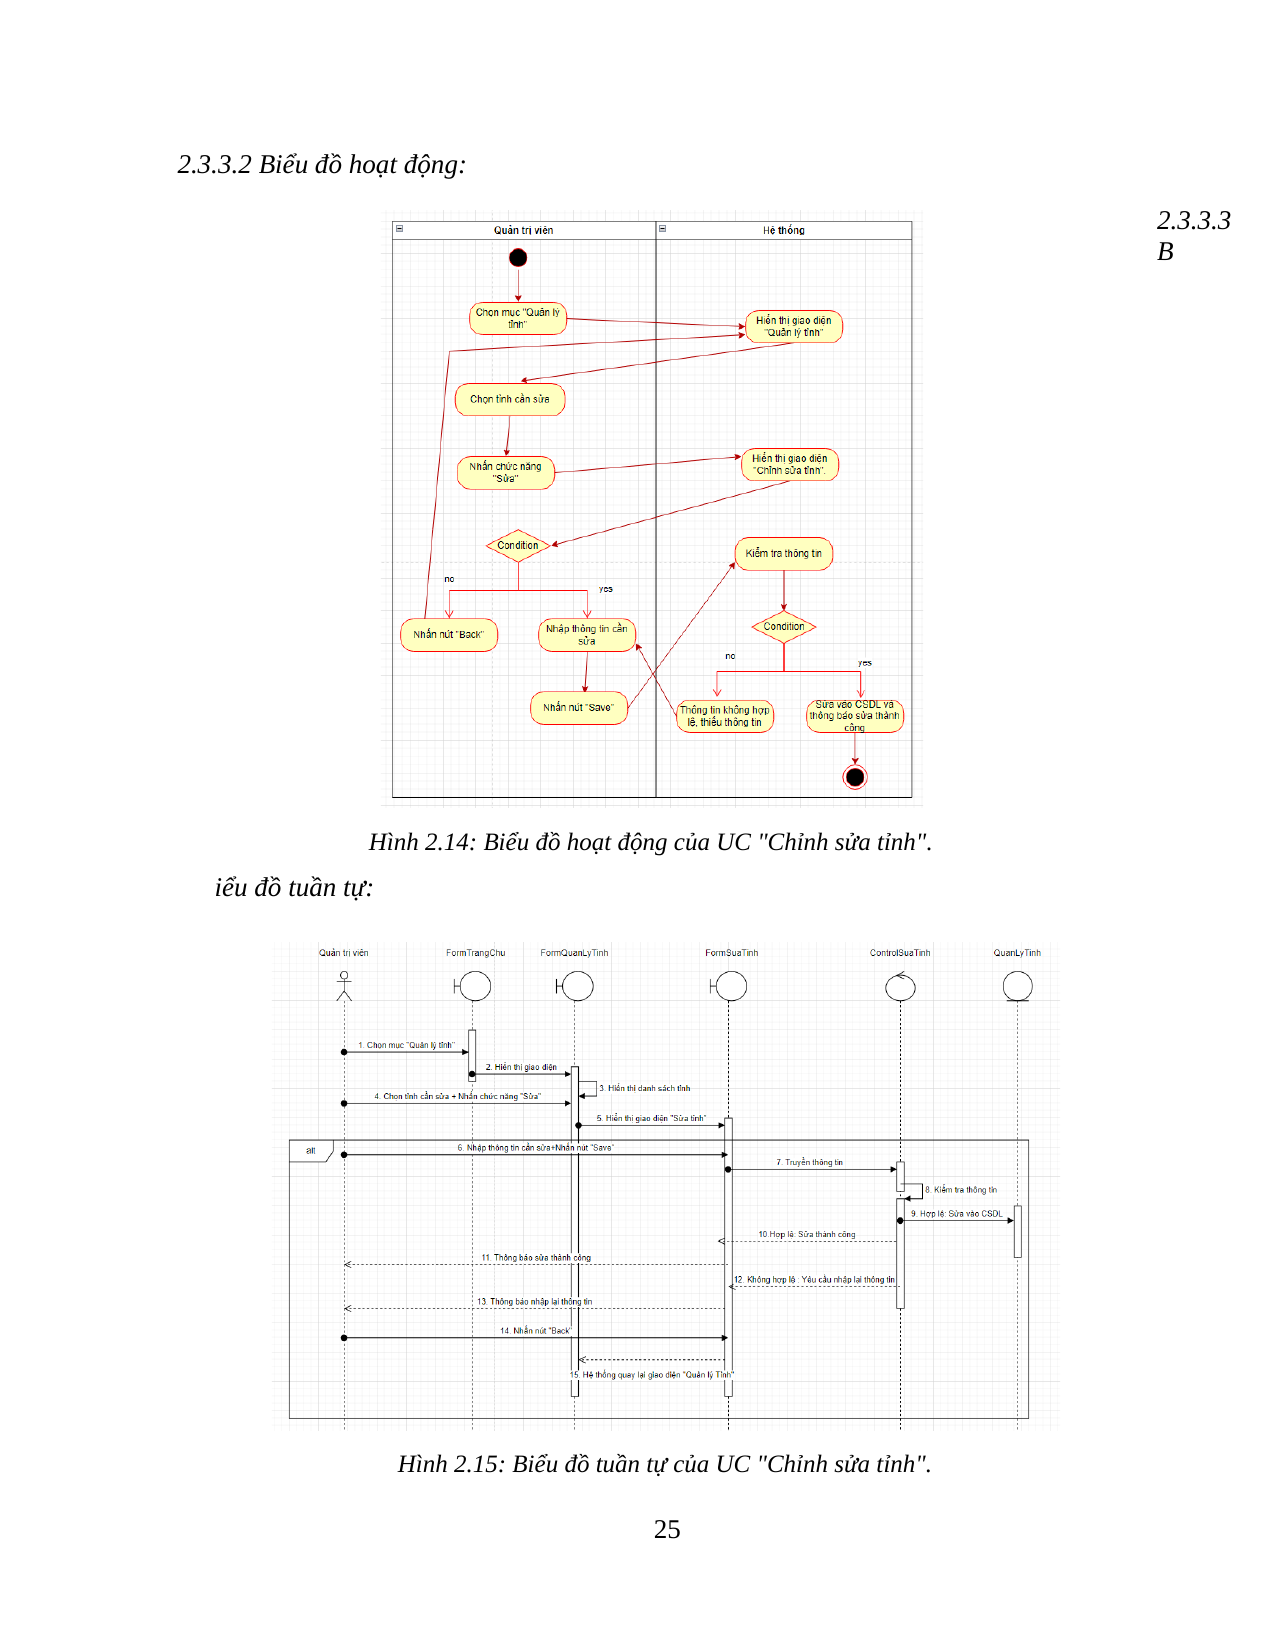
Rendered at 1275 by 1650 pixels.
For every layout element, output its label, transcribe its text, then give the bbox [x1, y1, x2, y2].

picture [271, 942, 1061, 1431]
picture [380, 210, 924, 808]
subtitle Biểu đồ hoạt động: [177, 148, 1157, 179]
